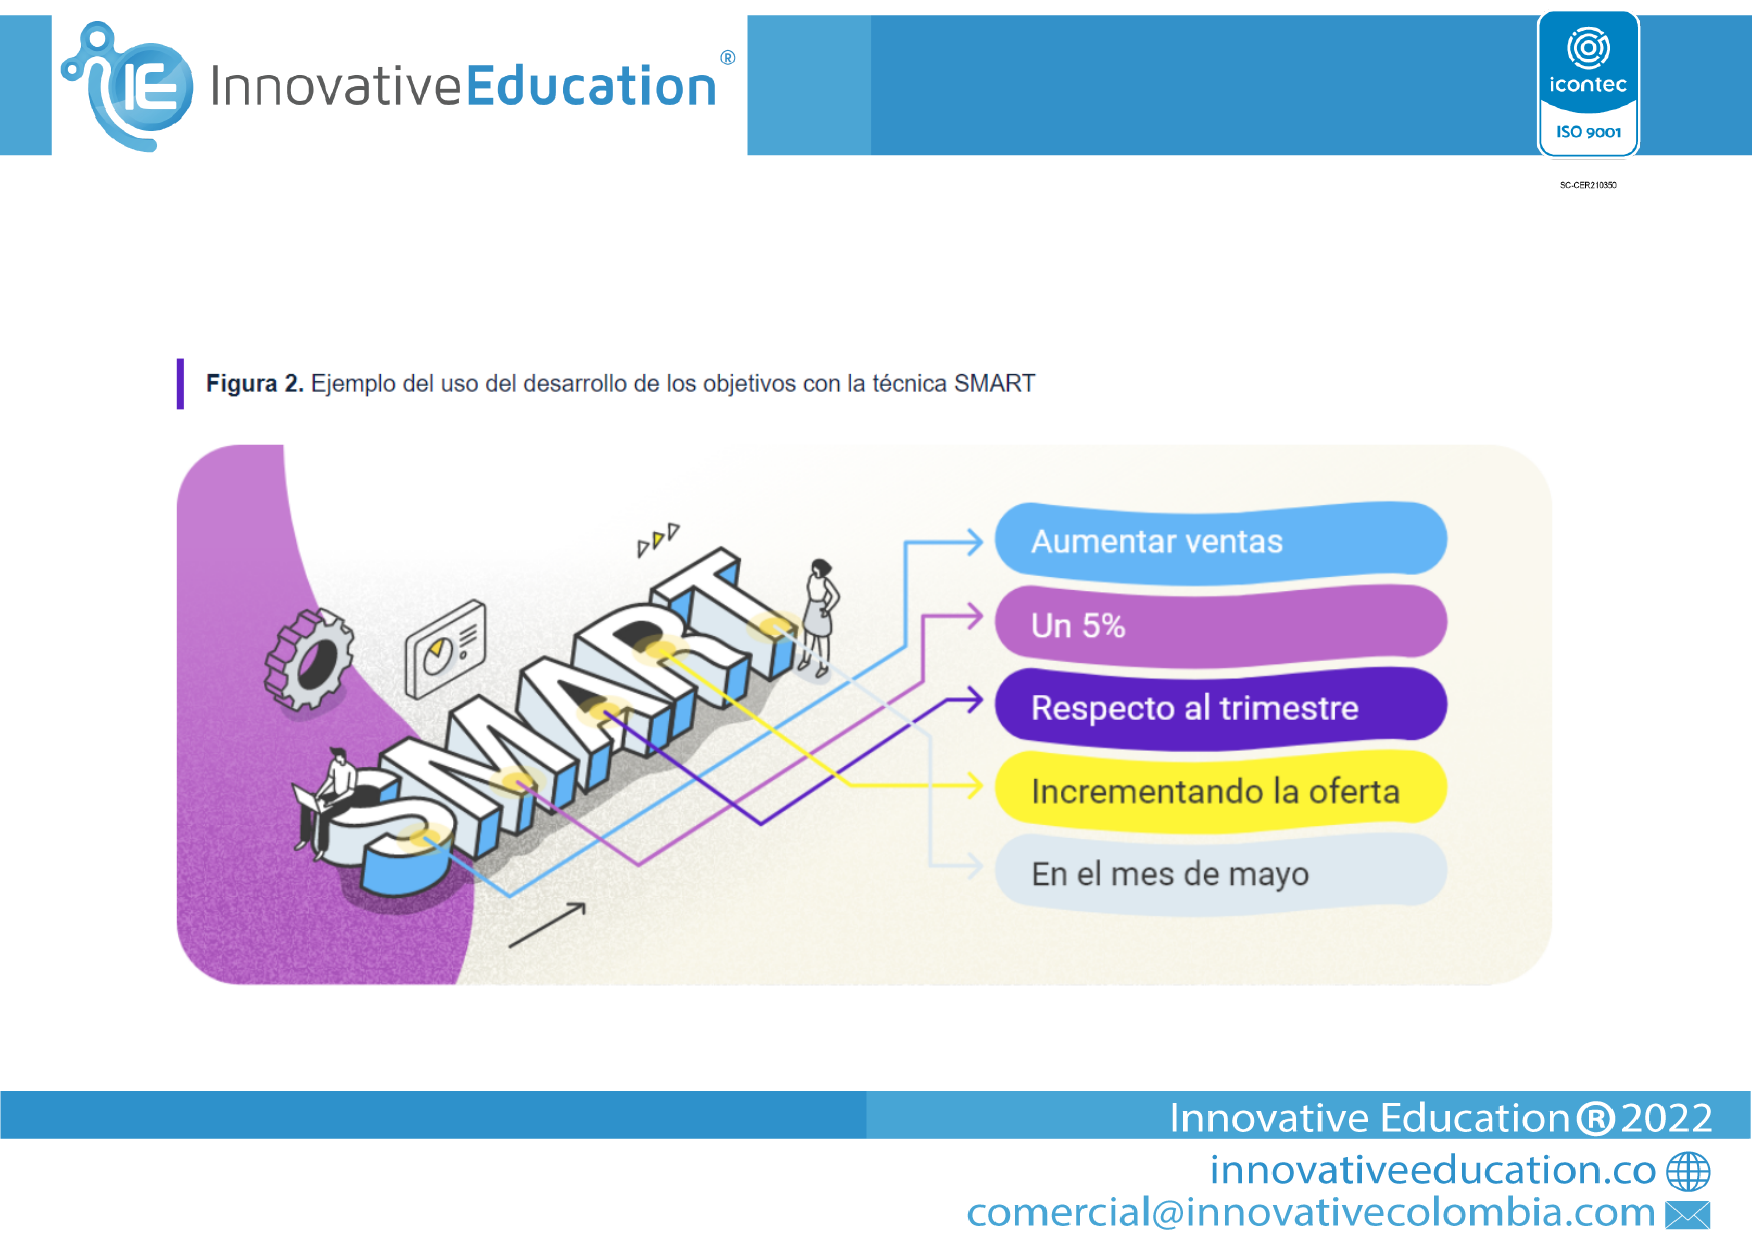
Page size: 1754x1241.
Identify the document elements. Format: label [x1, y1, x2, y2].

picture [0, 1090, 1751, 1236]
picture [112, 289, 1642, 988]
picture [0, 3, 1752, 191]
